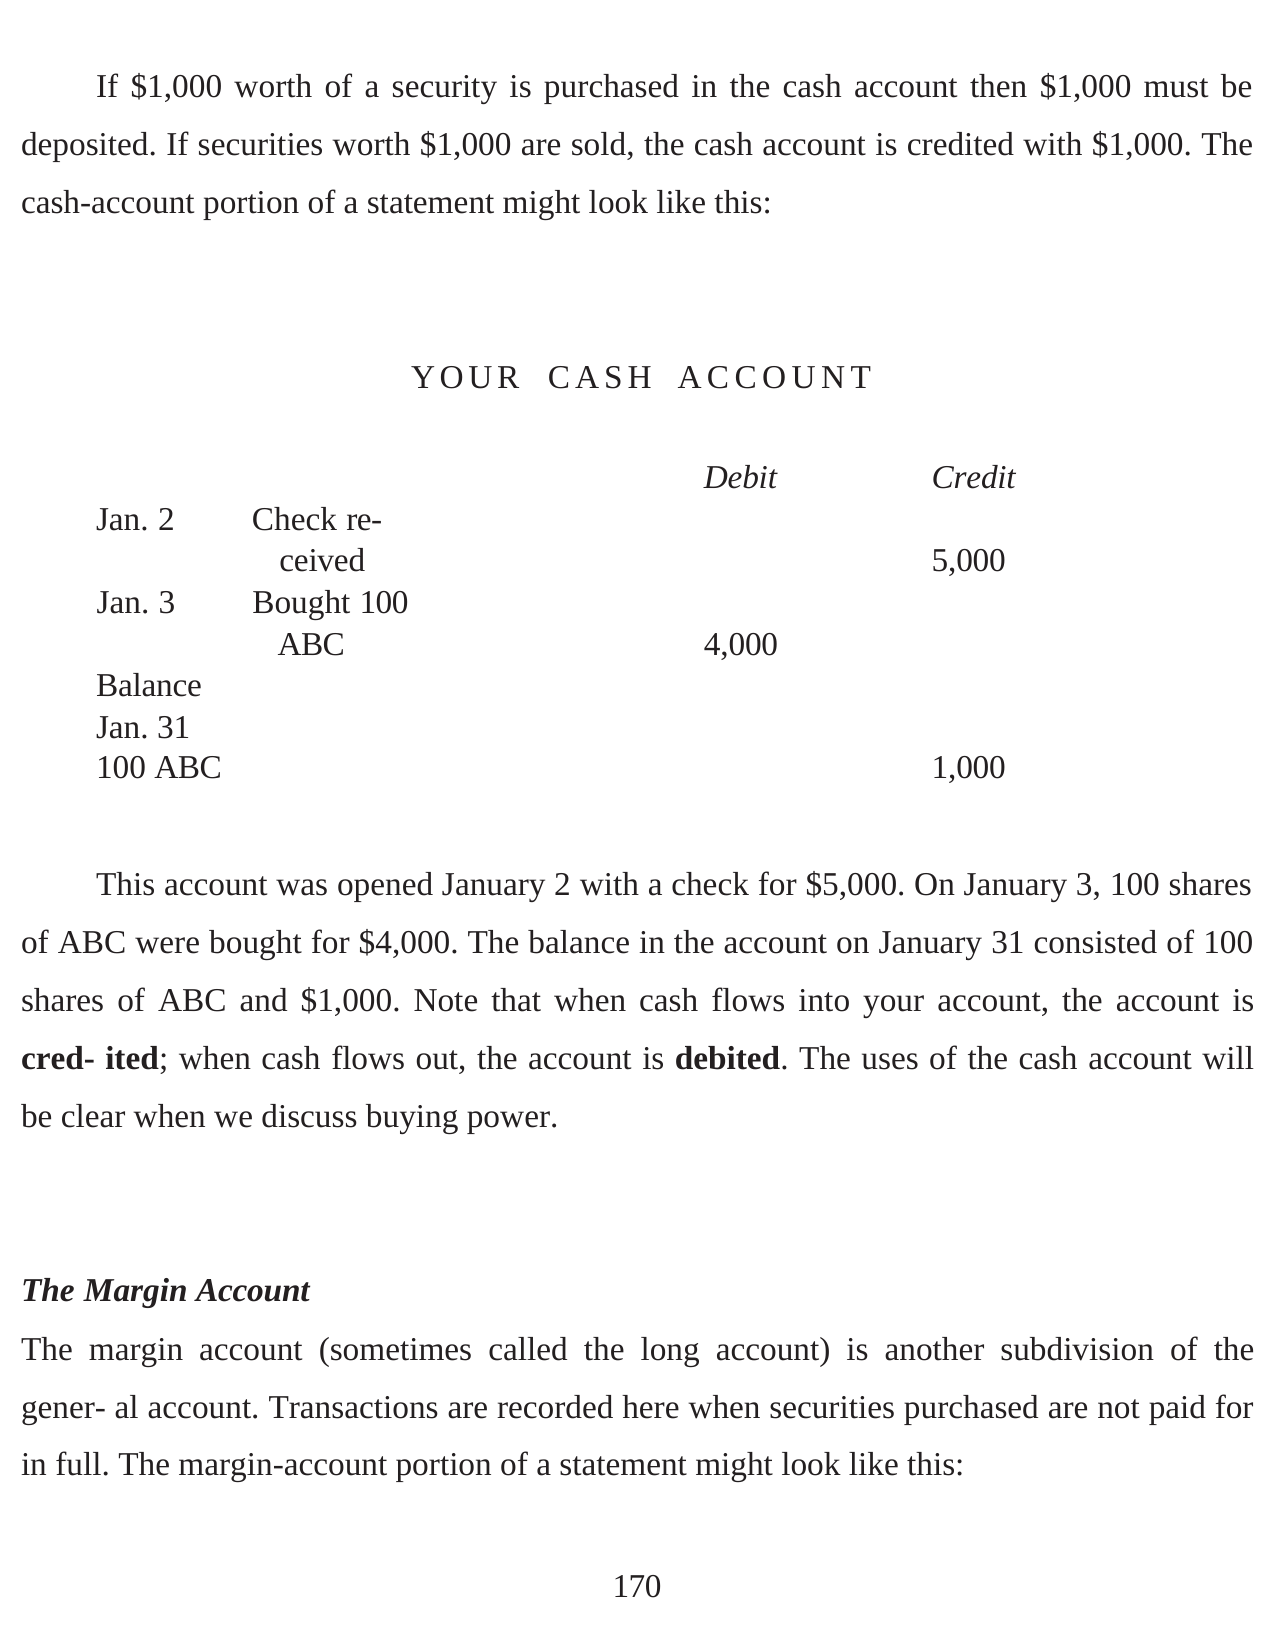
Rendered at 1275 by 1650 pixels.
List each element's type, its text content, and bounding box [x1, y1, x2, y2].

text Balance Jan. 31 [96, 666, 204, 745]
text ceived 5,000 [279, 541, 1271, 579]
text This account was opened January 2 with a check for $5,000. On January 3, 100 shares of ABC were bought for $4,000. The balance in the account on January 31 consisted of 100 shares of ABC and $1,000. Note that when cash flows into your account, the account is cred- ited; when cash flows out, the account is debited. The uses of the cash account will be clear when we discuss buying power. [21, 865, 1254, 1134]
text If $1,000 worth of a security is purchased in the cash account then $1,000 must be deposited. If securities worth $1,000 are sold, the cash account is credited with $1,000. The cash-account portion of a statement might look like this: [21, 67, 1254, 221]
subtitle The Margin Account [21, 1271, 1271, 1309]
text 100 ABC 1,000 [96, 748, 1271, 786]
text ABC 4,000 [277, 624, 1271, 662]
text Jan. 2 Check re- [96, 499, 1271, 537]
text YOUR CASH ACCOUNT [11, 357, 1271, 395]
text The margin account (sometimes called the long account) is another subdivision of the gener- al account. Transactions are recorded here when securities purchased are not paid for in full. The margin-account portion of a statement might look like this: [21, 1329, 1254, 1483]
text Debit Credit [704, 457, 1271, 495]
text Jan. 3 Bought 100 [8, 582, 497, 621]
